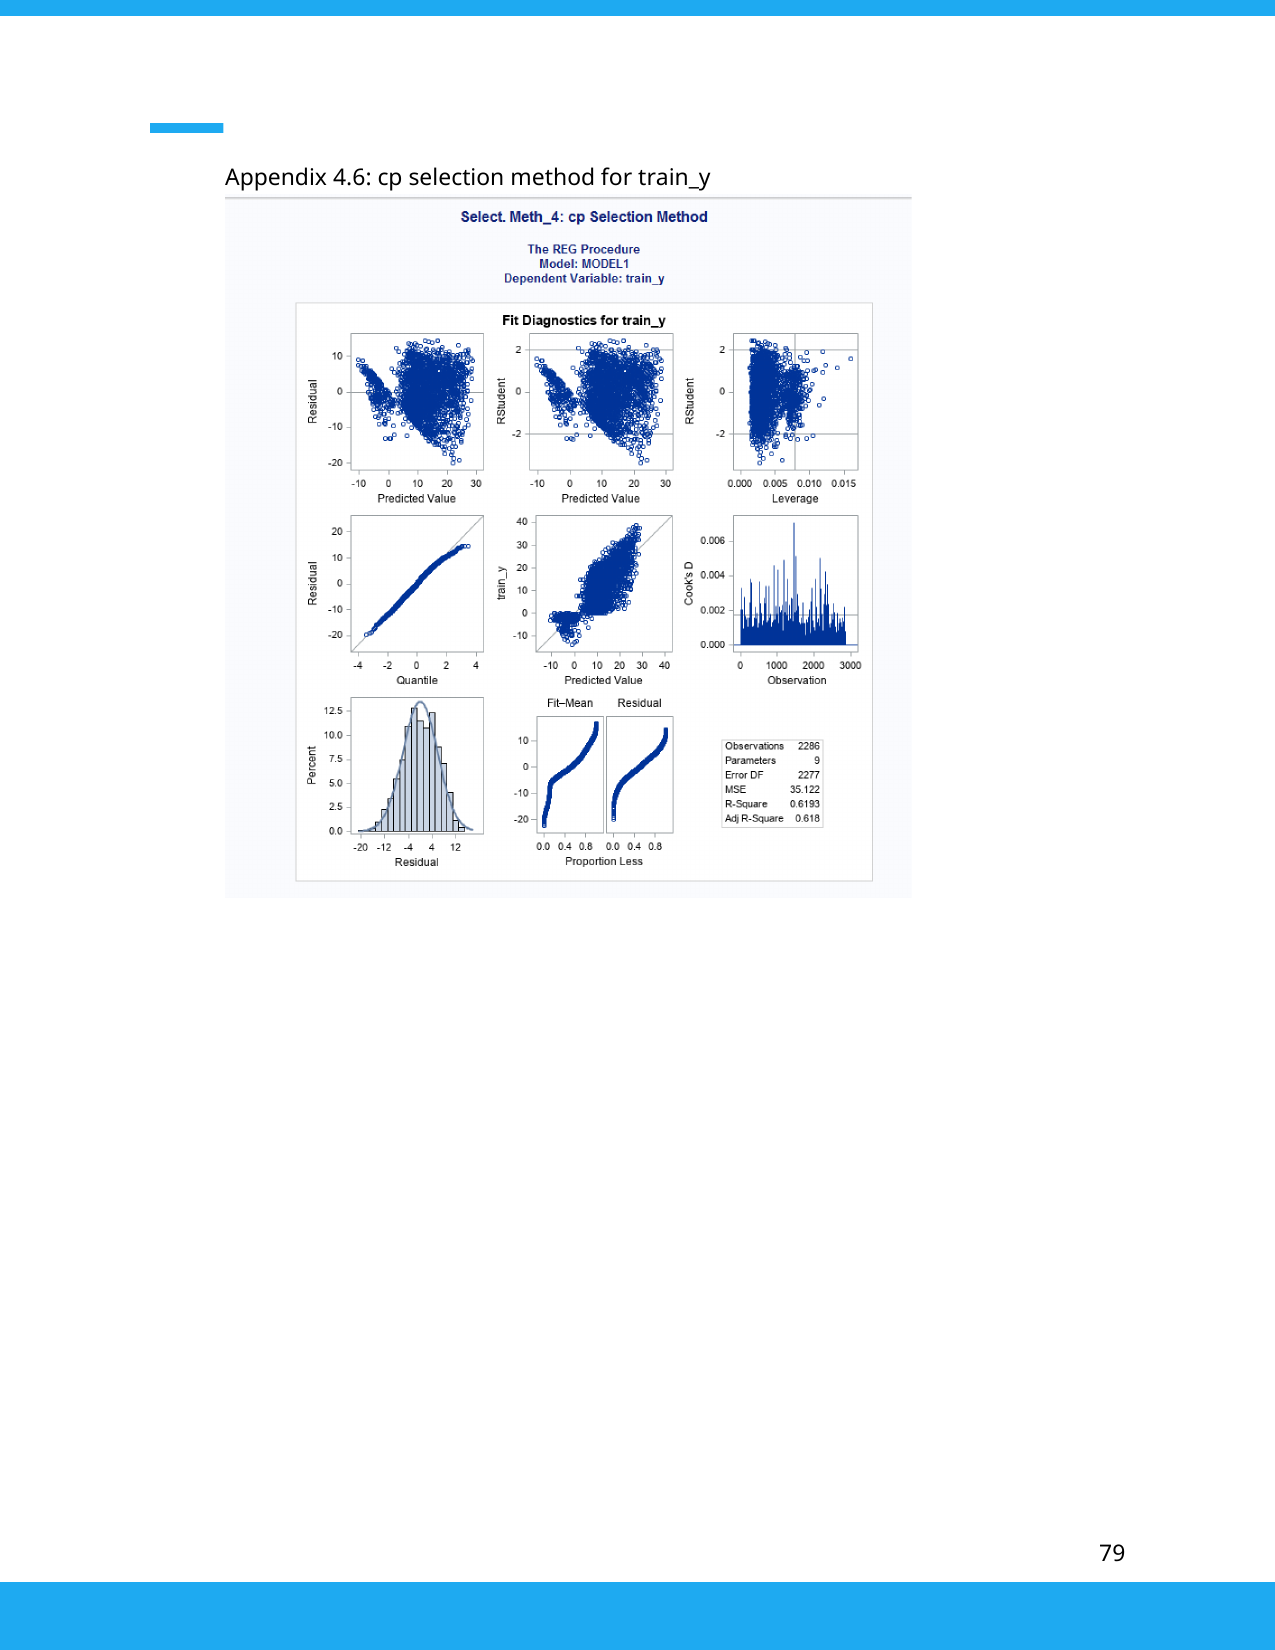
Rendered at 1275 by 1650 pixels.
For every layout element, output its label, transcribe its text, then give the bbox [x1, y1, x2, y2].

picture [0, 1582, 1275, 1650]
picture [225, 194, 912, 898]
picture [0, 0, 1275, 16]
picture [150, 123, 224, 133]
